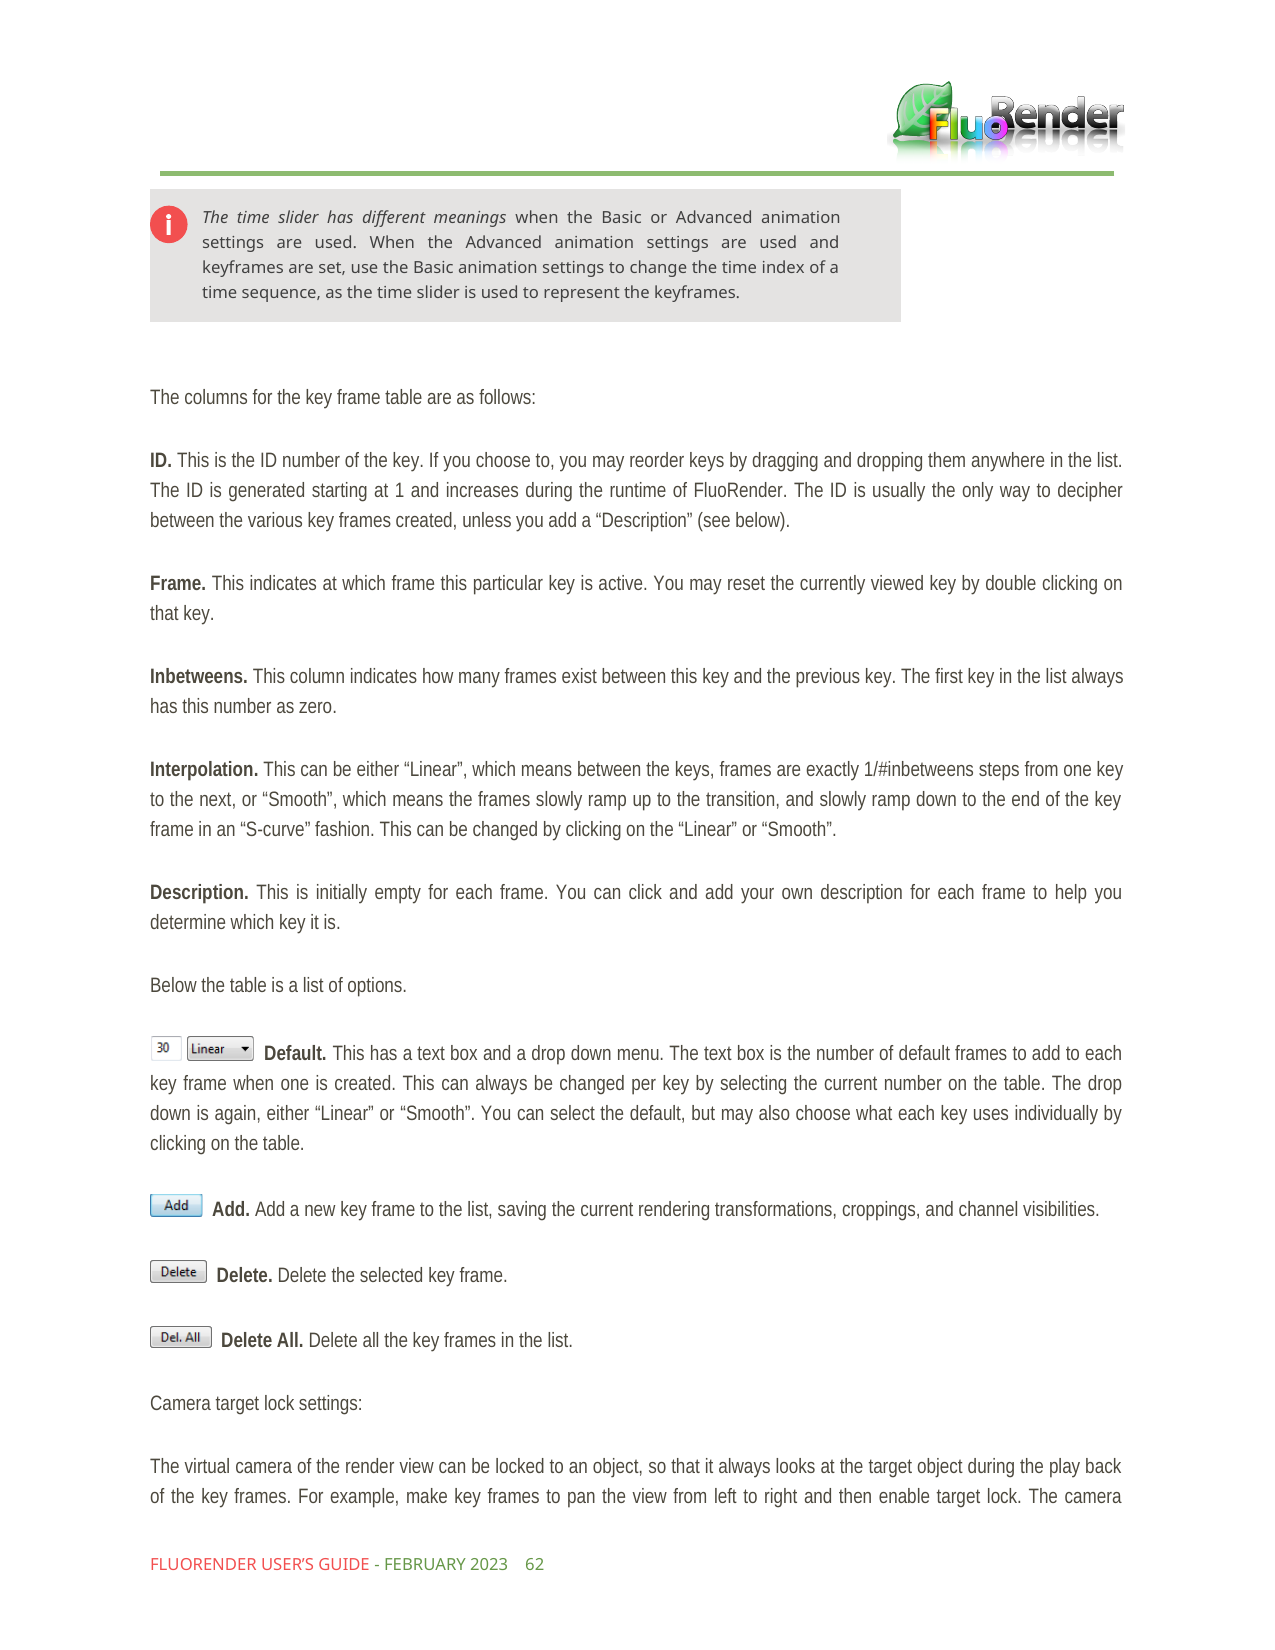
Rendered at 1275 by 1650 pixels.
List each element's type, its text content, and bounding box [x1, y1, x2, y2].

picture [150, 1260, 207, 1283]
text Default. This has a text box and a drop down menu. The text box is the number of default frames to add to each key frame when one is created. This can always be changed per key by selecting the current number on the table. The drop down is again, either “Linear” or “Smooth”. You can select the default, but may also choose what each key uses individually by clicking on the table. [150, 1037, 1125, 1155]
text Inbetweens. This column indicates how many frames exist between this key and the previous key. The first key in the list always has this number as zero. [150, 664, 1125, 718]
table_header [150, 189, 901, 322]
text Frame. This indicates at which frame this particular key is active. You may reset the currently viewed key by double clicking on that key. [150, 571, 1125, 625]
text Add. Add a new key frame to the list, saving the current rendering transformations, croppings, and channel visibilities. [150, 1194, 1125, 1221]
text Camera target lock settings: [150, 1391, 1125, 1415]
picture [150, 1326, 212, 1348]
text ID. This is the ID number of the key. If you choose to, you may reorder keys by dragging and dropping them anywhere in the list. The ID is generated starting at 1 and increases during the runtime of FluoRender. The ID is usually the only way to decipher between the various key frames created, unless you add a “Description” (see below). [150, 448, 1125, 532]
text The columns for the key frame table are as follows: [150, 385, 1125, 409]
picture [150, 1036, 254, 1061]
text Delete All. Delete all the key frames in the list. [150, 1327, 1125, 1352]
picture [150, 1194, 203, 1217]
text Delete. Delete the selected key frame. [150, 1260, 1125, 1287]
text Below the table is a list of options. [150, 973, 1125, 997]
text Interpolation. This can be either “Linear”, which means between the keys, frames are exactly 1/#inbetweens steps from one key to the next, or “Smooth”, which means the frames slowly ramp up to the transition, and slowly ramp down to the end of the key frame in an “S-curve” fashion. This can be changed by clicking on the “Linear” or “Smooth”. [150, 757, 1125, 841]
text Description. This is initially empty for each frame. You can click and add your own description for each frame to help you determine which key it is. [150, 880, 1125, 934]
picture [887, 75, 1125, 165]
